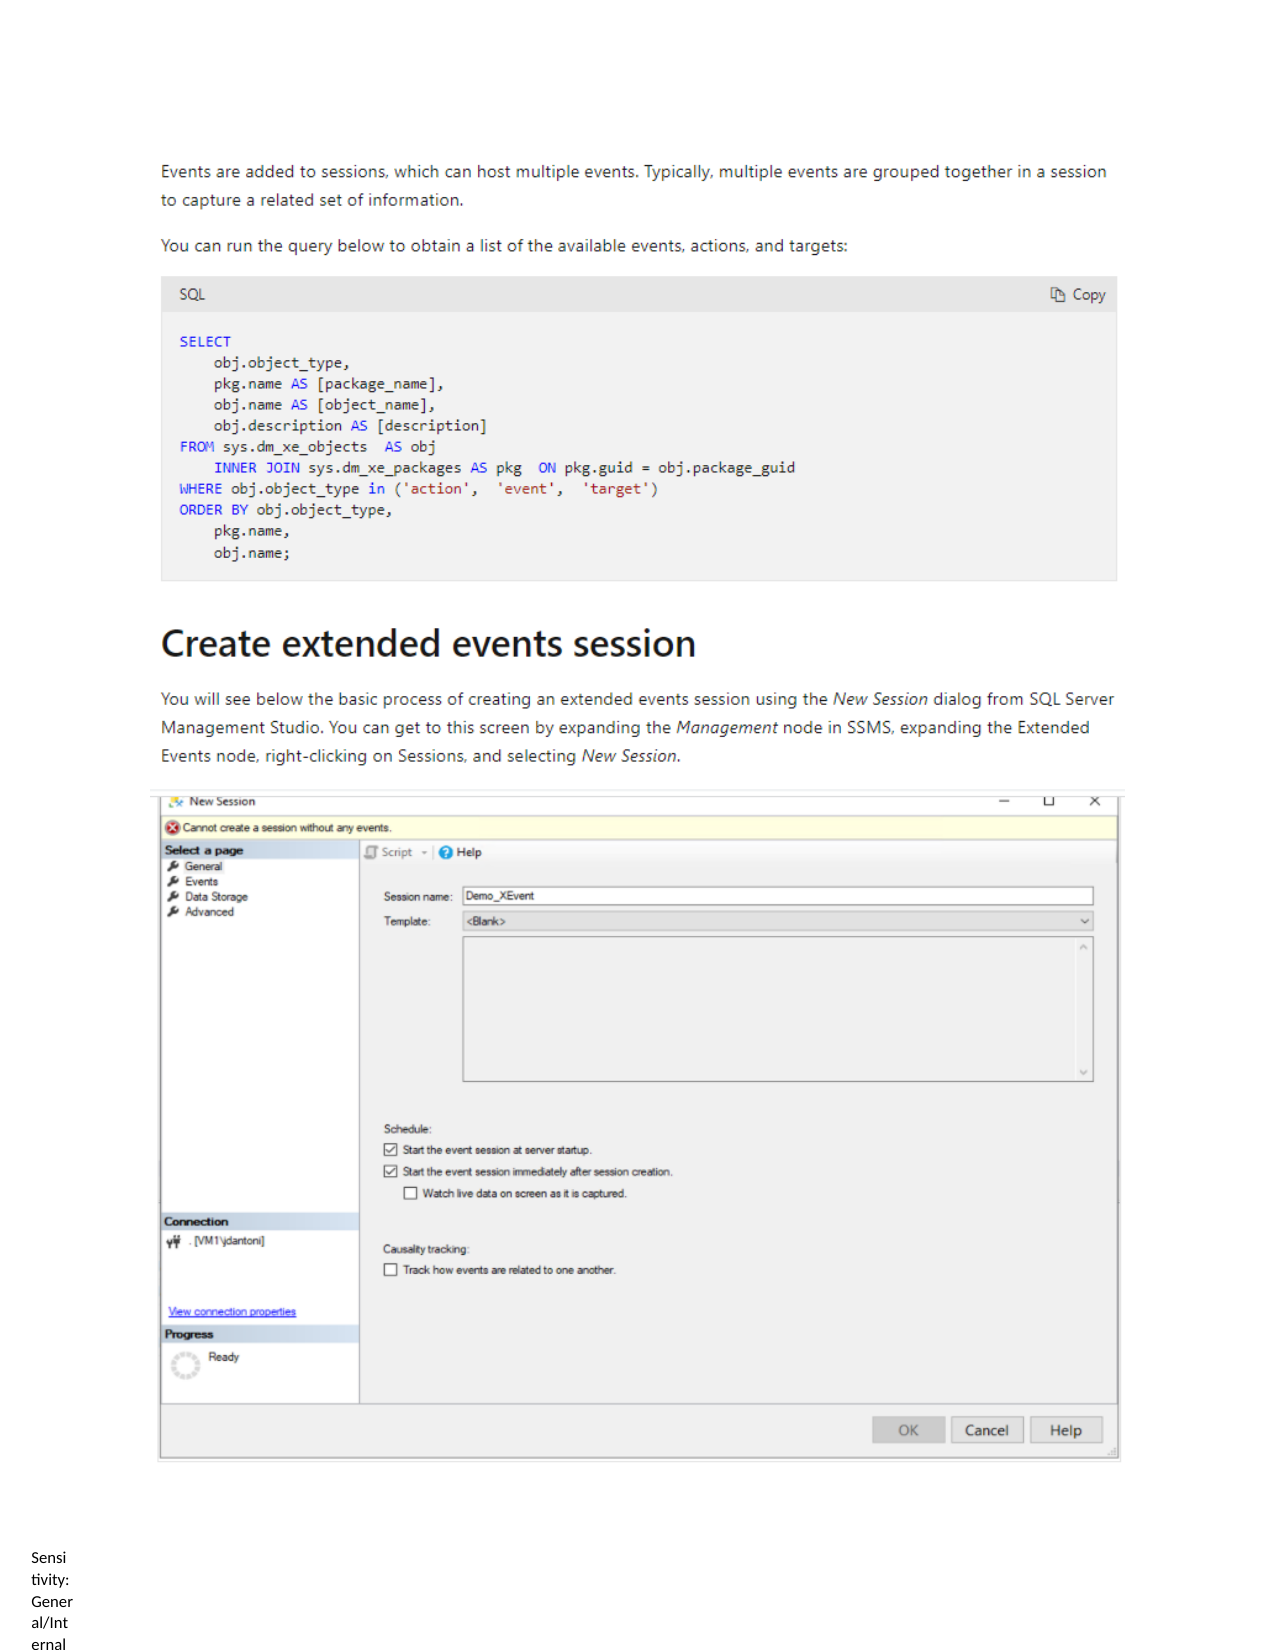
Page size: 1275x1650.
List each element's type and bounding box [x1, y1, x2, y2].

picture [150, 150, 1125, 784]
picture [150, 789, 1125, 1467]
